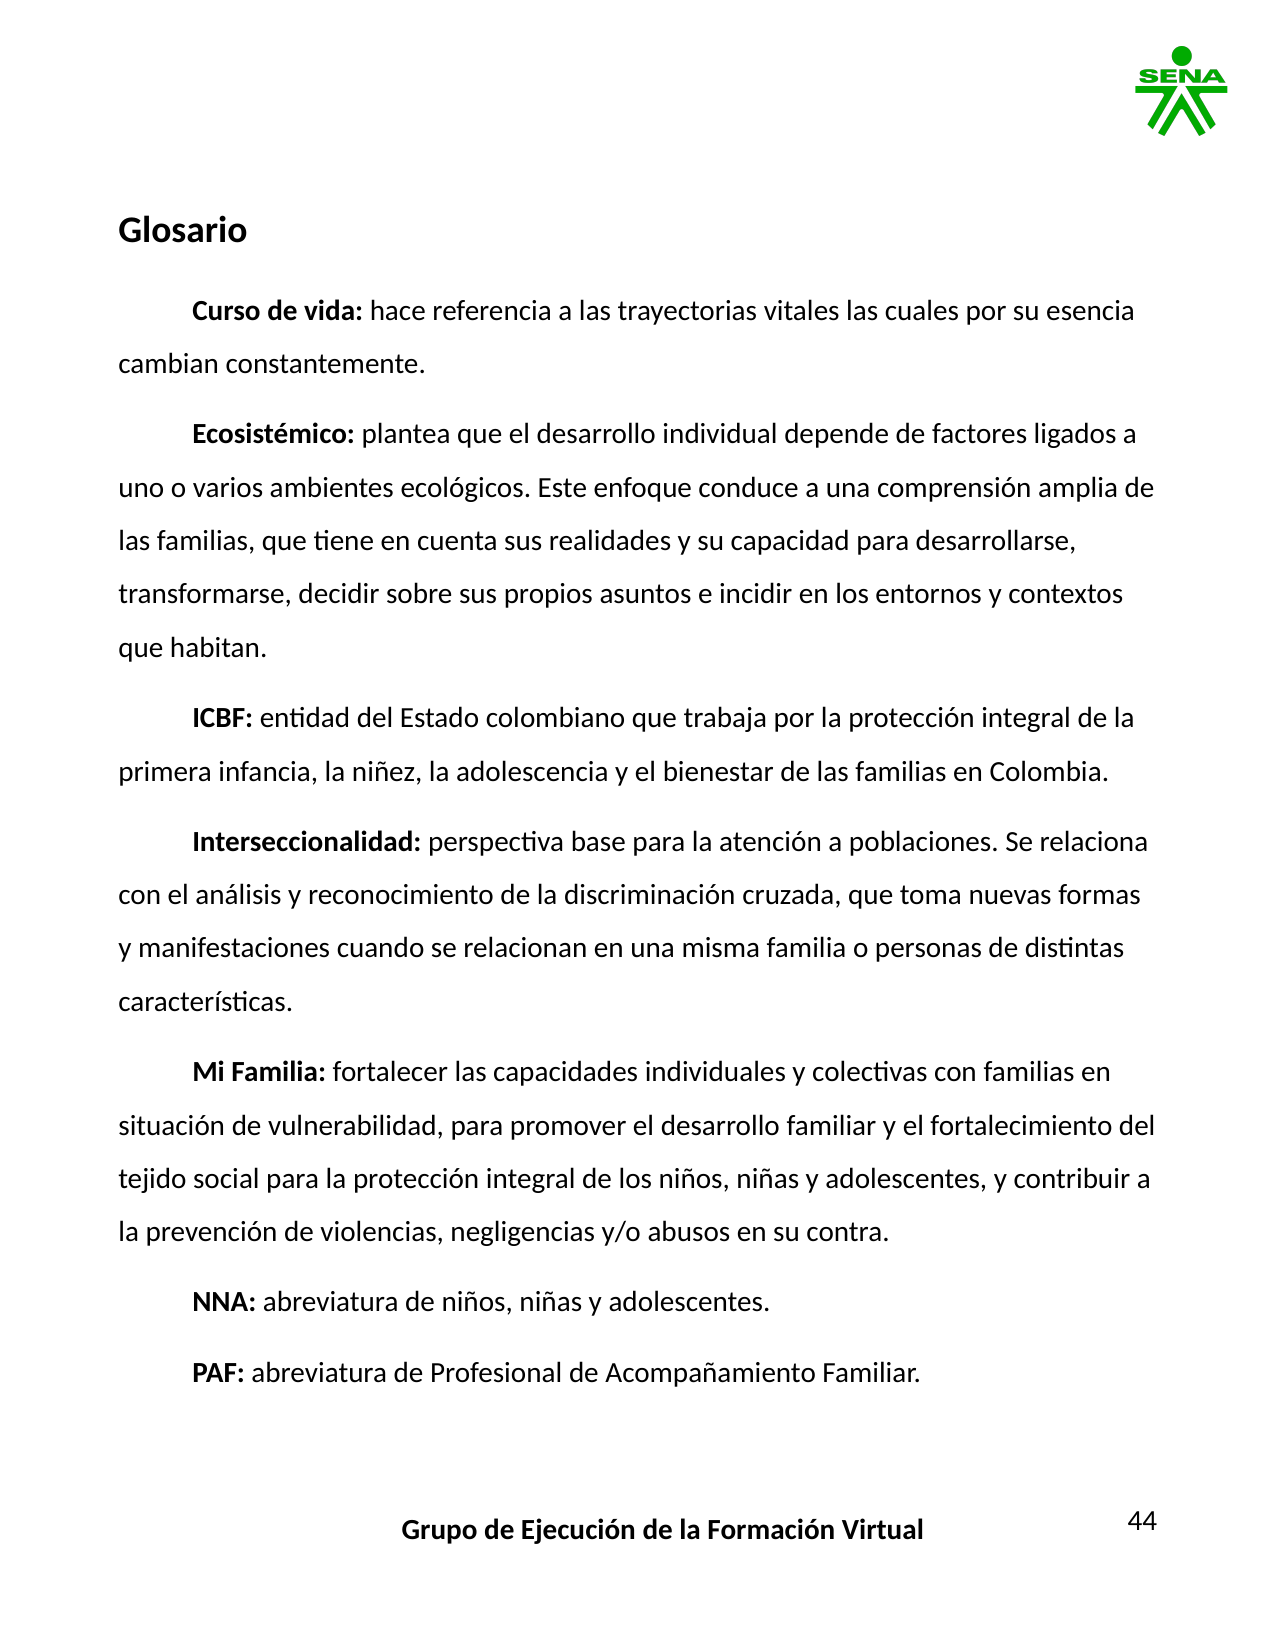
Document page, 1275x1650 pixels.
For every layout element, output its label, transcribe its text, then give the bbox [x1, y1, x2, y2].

text NNA: abreviatura de niños, niñas y adolescentes. [118, 1283, 1157, 1319]
text Interseccionalidad: perspectiva base para la atención a poblaciones. Se relaciona con el análisis y reconocimiento de la discriminación cruzada, que toma nuevas formas y manifestaciones cuando se relacionan en una misma familia o personas de distintas características. [118, 823, 1157, 1019]
text Ecosistémico: plantea que el desarrollo individual depende de factores ligados a uno o varios ambientes ecológicos. Este enfoque conduce a una comprensión amplia de las familias, que tiene en cuenta sus realidades y su capacidad para desarrollarse, transformarse, decidir sobre sus propios asuntos e incidir en los entornos y contextos que habitan. [118, 415, 1157, 665]
text Curso de vida: hace referencia a las trayectorias vitales las cuales por su esencia cambian constantemente. [118, 292, 1157, 381]
picture [1135, 46, 1228, 136]
text ICBF: entidad del Estado colombiano que trabaja por la protección integral de la primera infancia, la niñez, la adolescencia y el bienestar de las familias en Colombia. [118, 699, 1157, 788]
text Glosario [118, 206, 1157, 252]
text PAF: abreviatura de Profesional de Acompañamiento Familiar. [118, 1354, 1157, 1389]
text Mi Familia: fortalecer las capacidades individuales y colectivas con familias en situación de vulnerabilidad, para promover el desarrollo familiar y el fortalecimiento del tejido social para la protección integral de los niños, niñas y adolescentes, y contribuir a la prevención de violencias, negligencias y/o abusos en su contra. [118, 1053, 1157, 1249]
